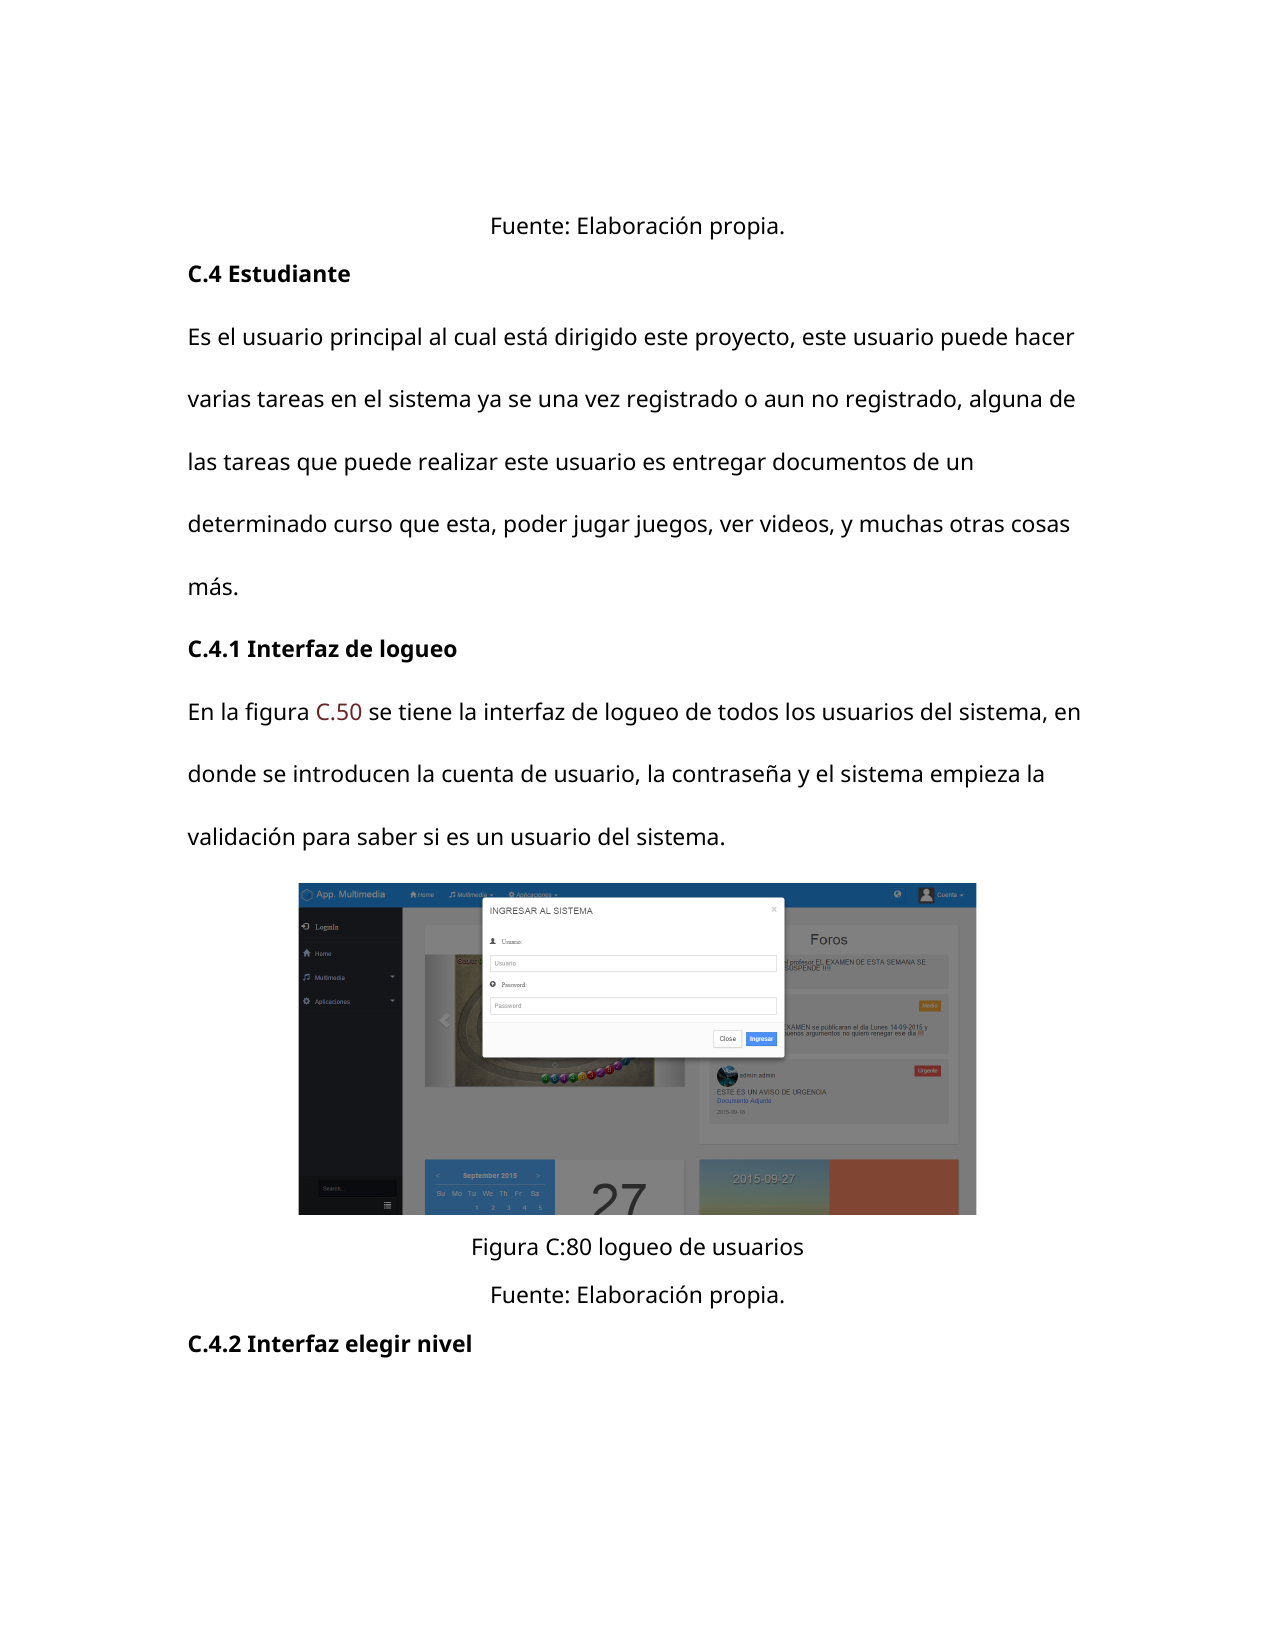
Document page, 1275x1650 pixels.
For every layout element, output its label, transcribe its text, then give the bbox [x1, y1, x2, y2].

text Fuente: Elaboración propia. [187, 1279, 1087, 1311]
text Fuente: Elaboración propia. [187, 210, 1087, 241]
text En la figura C.50 se tiene la interfaz de logueo de todos los usuarios del sistema, en donde se introducen la cuenta de usuario, la contraseña y el sistema empieza la validación para saber si es un usuario del sistema. [187, 696, 1087, 852]
subtitle C.4 Estudiante [187, 258, 1087, 290]
text Es el usuario principal al cual está dirigido este proyecto, este usuario puede hacer varias tareas en el sistema ya se una vez registrado o aun no registrado, alguna de las tareas que puede realizar este usuario es entregar documentos de un determinado curso que esta, poder jugar juegos, ver videos, y muchas otras cosas más. [187, 321, 1087, 602]
subtitle C.4.2 Interfaz elegir nivel [187, 1328, 1087, 1359]
subtitle C.4.1 Interfaz de logueo [187, 633, 1087, 665]
